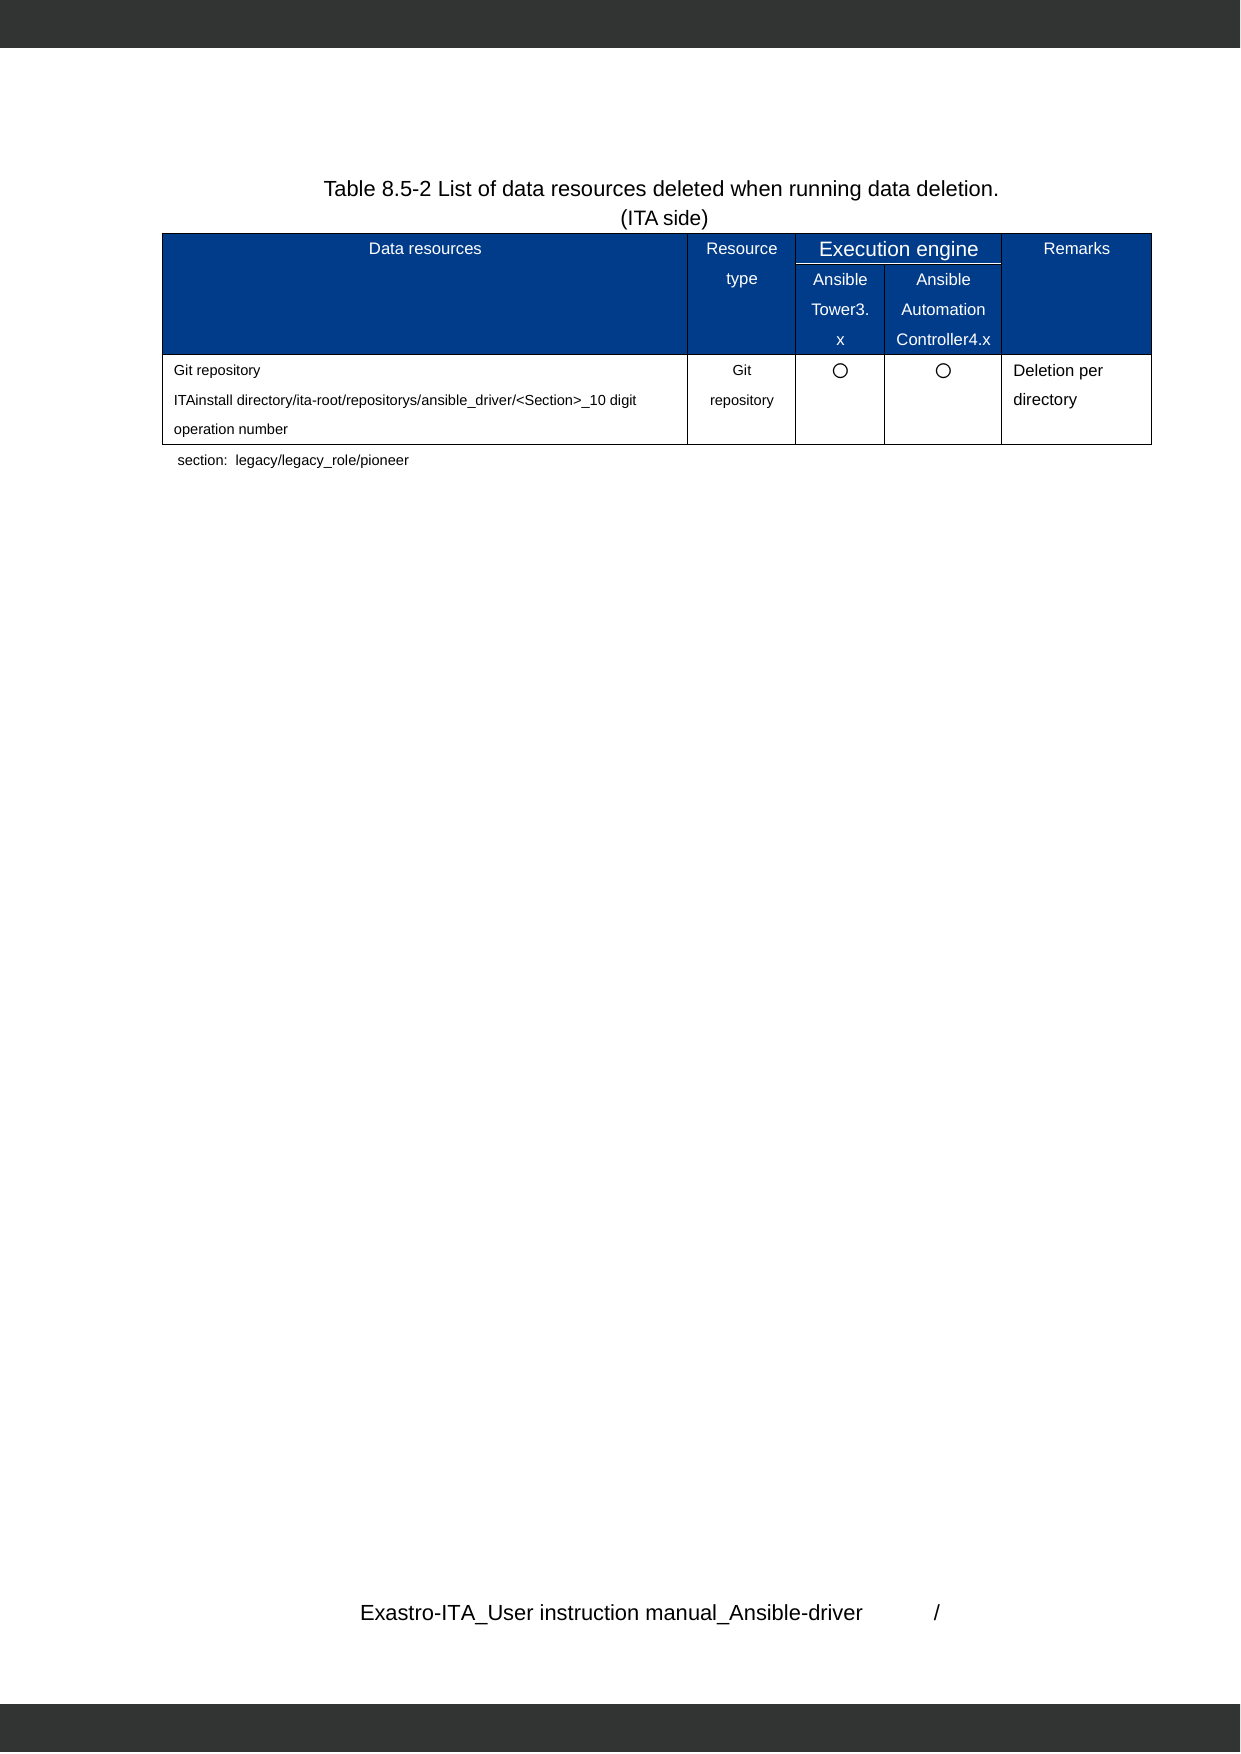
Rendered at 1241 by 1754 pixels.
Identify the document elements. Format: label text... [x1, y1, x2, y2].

text section: legacy/legacy_role/pioneer [177, 445, 1152, 475]
picture [0, 1704, 1241, 1752]
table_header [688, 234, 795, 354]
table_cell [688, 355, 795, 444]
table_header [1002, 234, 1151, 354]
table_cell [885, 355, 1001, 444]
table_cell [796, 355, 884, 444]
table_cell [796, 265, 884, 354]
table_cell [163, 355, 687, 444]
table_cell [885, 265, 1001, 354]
text Table 8.5-2 List of data resources deleted when running data deletion. (ITA side) [177, 173, 1152, 233]
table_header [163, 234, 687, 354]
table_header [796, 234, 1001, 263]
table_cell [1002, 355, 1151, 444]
picture [0, 0, 1241, 48]
